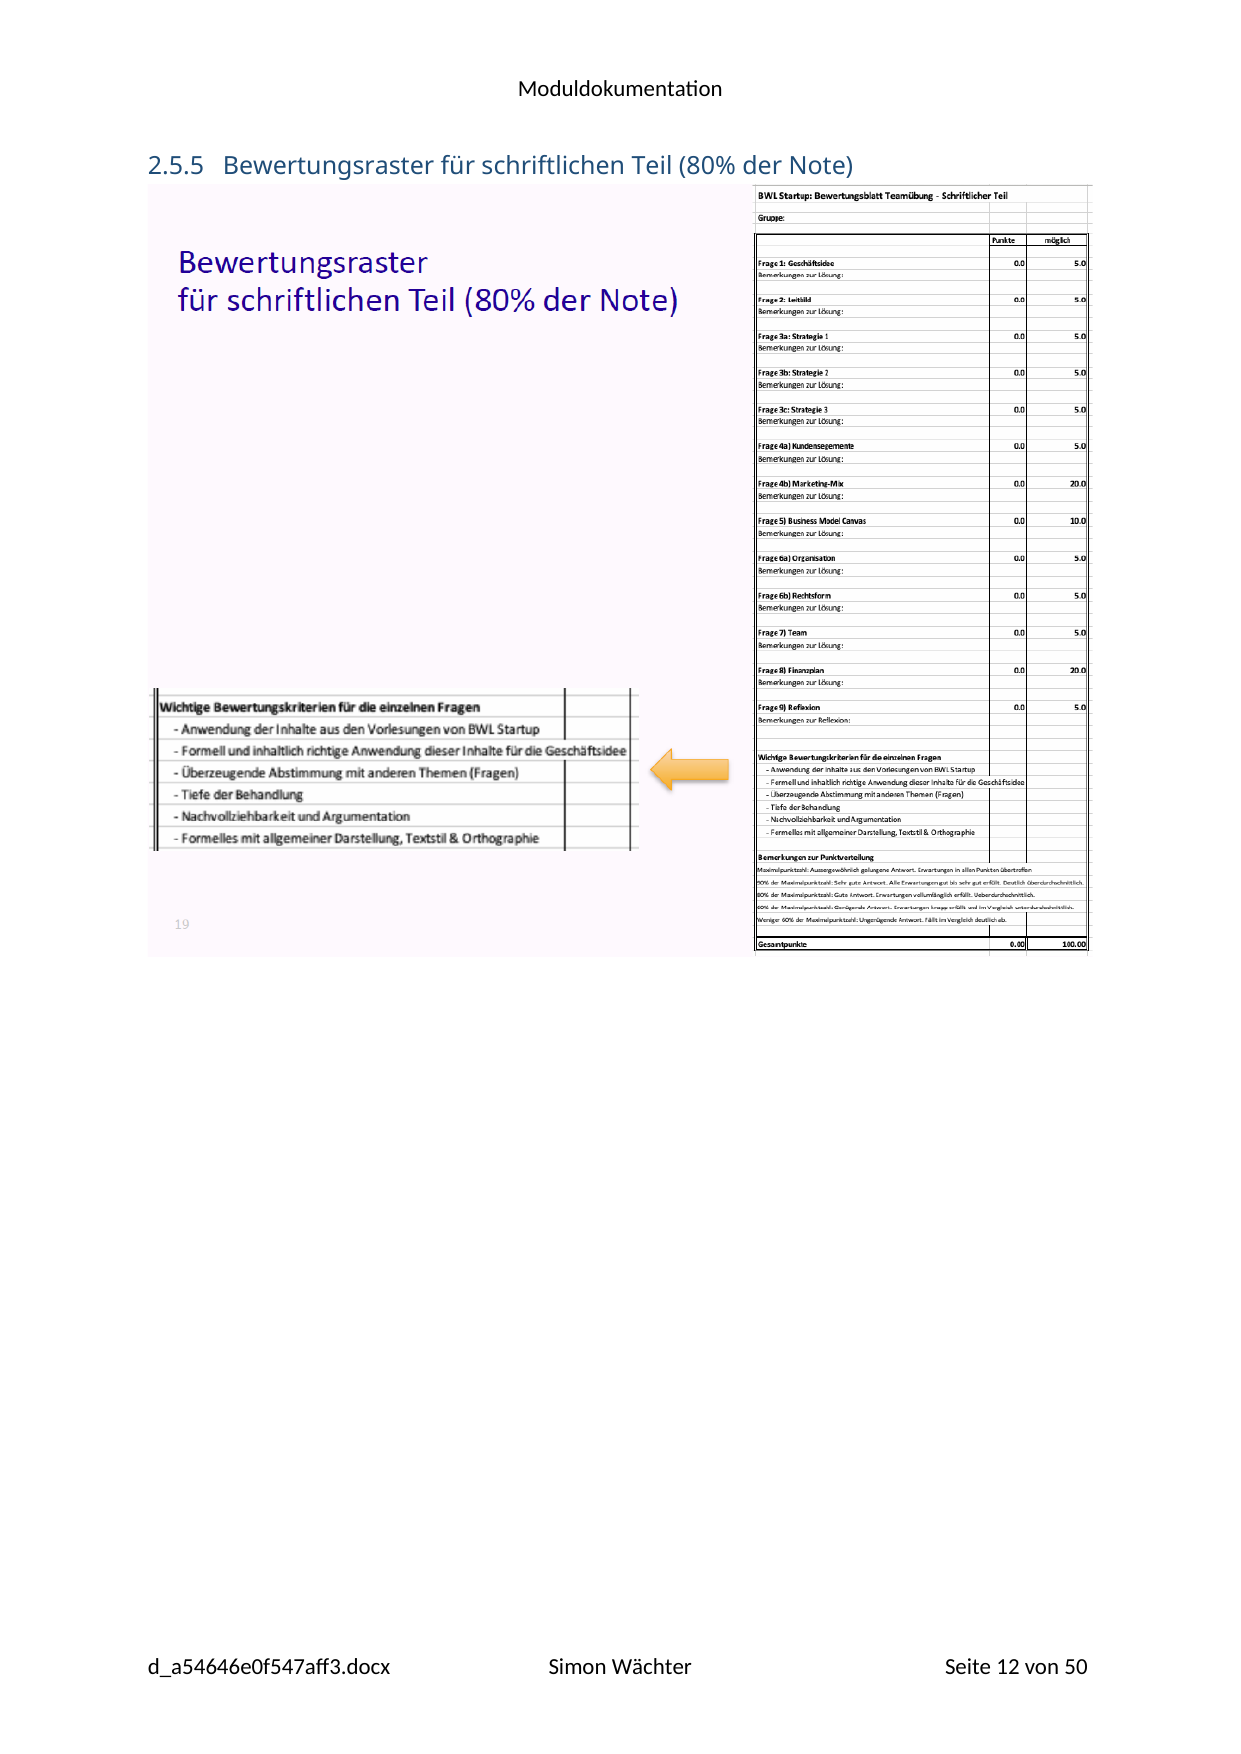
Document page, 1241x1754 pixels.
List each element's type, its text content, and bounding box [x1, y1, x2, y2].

subtitle Bewertungsraster für schriftlichen Teil (80% der Note) [148, 148, 1093, 182]
picture [147, 184, 1093, 957]
